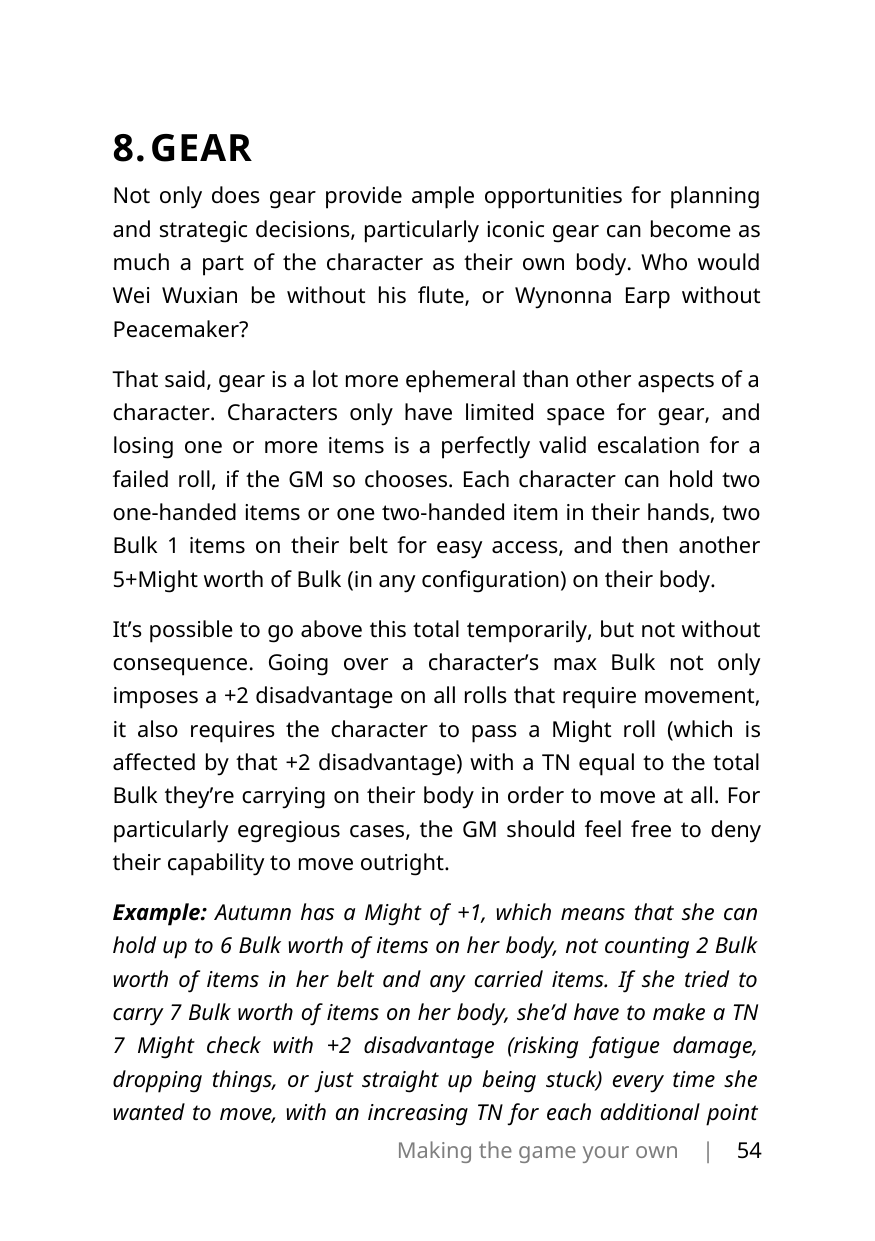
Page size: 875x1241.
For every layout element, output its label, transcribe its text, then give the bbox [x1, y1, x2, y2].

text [112, 897, 762, 1127]
text That said, gear is a lot more ephemeral than other aspects of a character. Characters only have limited space for gear, and losing one or more items is a perfectly valid escalation for a failed roll, if the GM so chooses. Each character can hold two one-handed items or one two-handed item in their hands, two Bulk 1 items on their belt for easy access, and then another 5+Might worth of Bulk (in any configuration) on their body. [112, 363, 762, 593]
text It’s possible to go above this total temporarily, but not without consequence. Going over a character’s max Bulk not only imposes a +2 disadvantage on all rolls that require movement, it also requires the character to pass a Might roll (which is affected by that +2 disadvantage) with a TN equal to the total Bulk they’re carrying on their body in order to move at all. For particularly egregious cases, the GM should feel free to deny their capability to move outright. [112, 613, 762, 877]
text Not only does gear provide ample opportunities for planning and strategic decisions, particularly iconic gear can become as much a part of the character as their own body. Who would Wei Wuxian be without his flute, or Wynonna Earp without Peacemaker? [112, 180, 762, 343]
subtitle Gear [112, 121, 762, 172]
